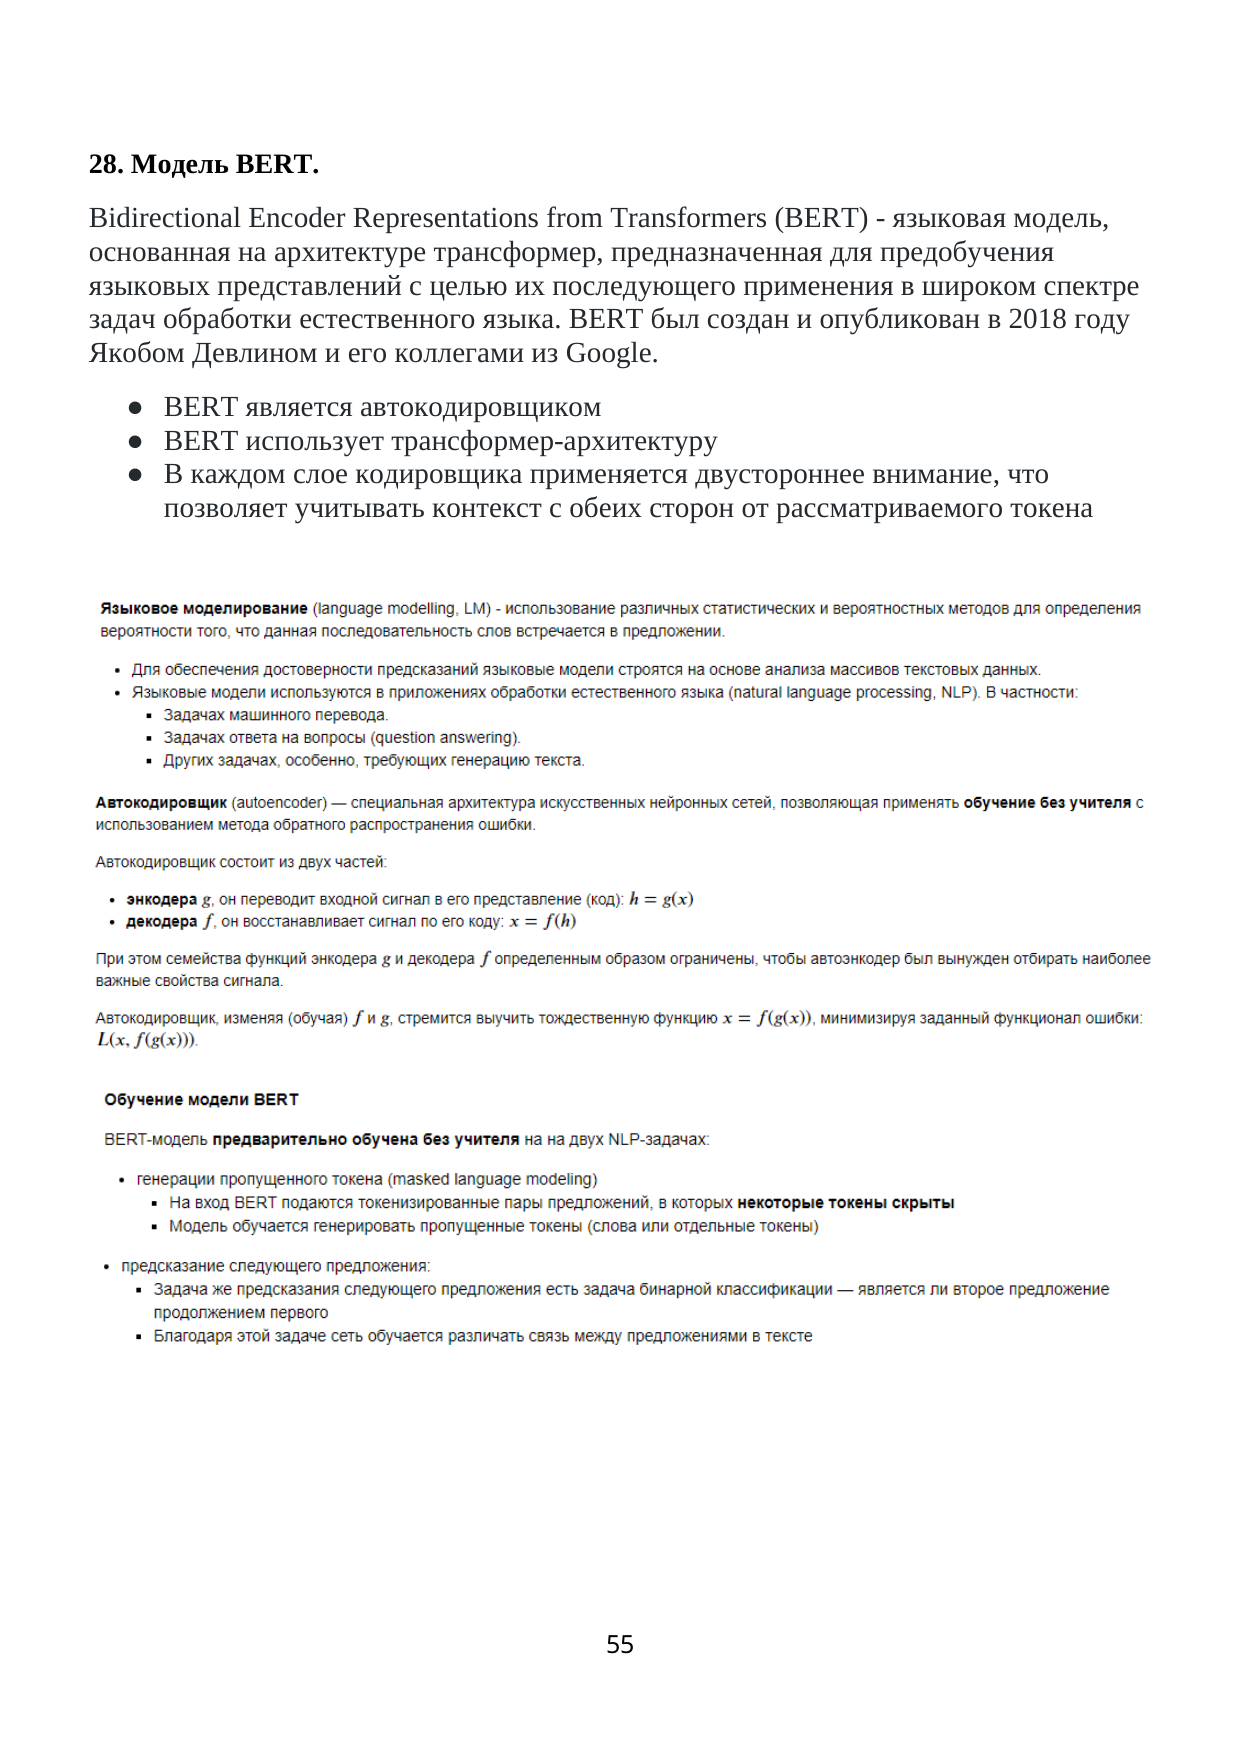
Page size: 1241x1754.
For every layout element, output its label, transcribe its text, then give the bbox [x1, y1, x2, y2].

picture [88, 1083, 1152, 1359]
list BERT использует трансформер-архитектуру [126, 423, 1152, 456]
text Bidirectional Encoder Representations from Transformers (BERT) - языковая модель, основанная на архитектуре трансформер, предназначенная для предобучения языковых представлений с целью их последующего применения в широком спектре задач обработки естественного языка. BERT был создан и опубликован в 2018 году Якобом Девлином и его коллегами из Google. [89, 201, 1152, 368]
list В каждом слое кодировщика применяется двустороннее внимание, что позволяет учитывать контекст с обеих сторон от рассматриваемого токена [126, 456, 1152, 523]
subtitle 28. Модель BERT. [89, 147, 1152, 180]
list BERT является автокодировщиком [126, 389, 1152, 423]
picture [88, 598, 1152, 1063]
